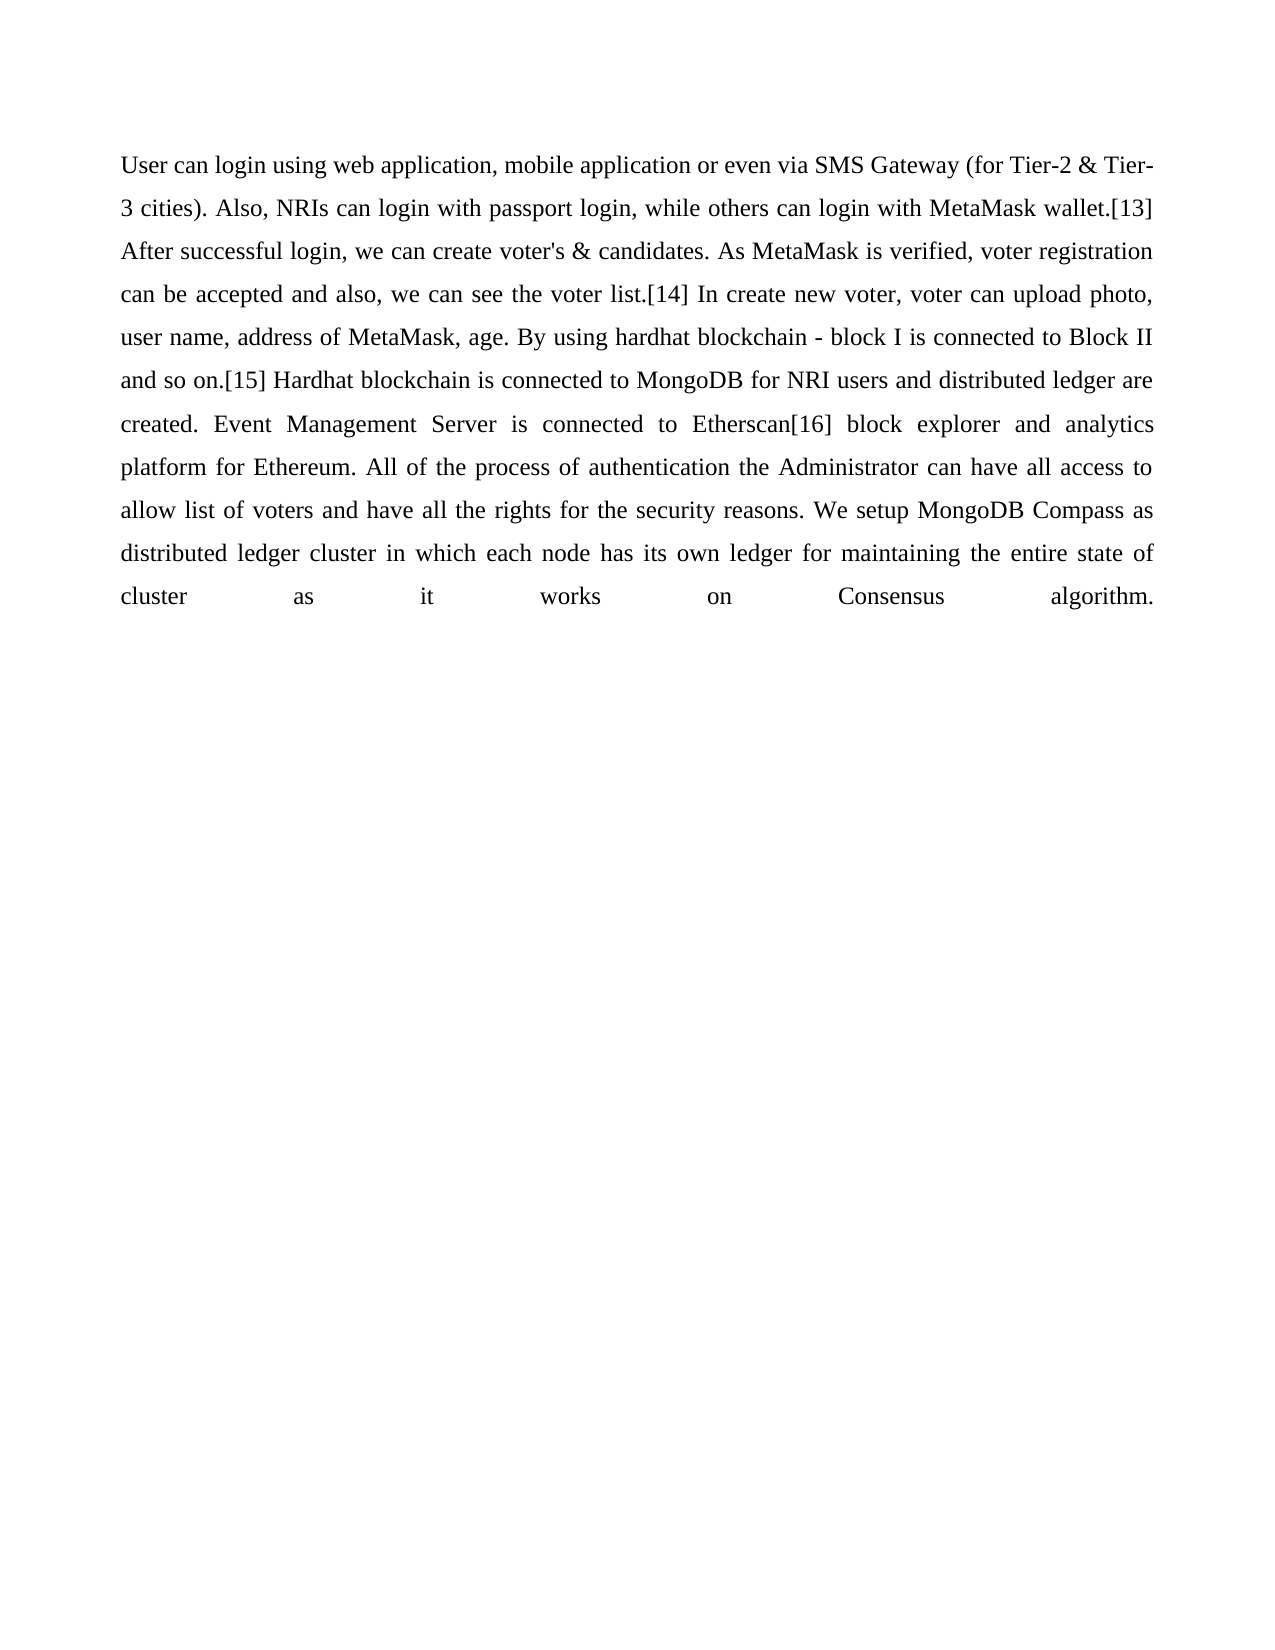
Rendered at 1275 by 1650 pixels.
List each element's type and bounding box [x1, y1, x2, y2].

text [120, 150, 1155, 610]
